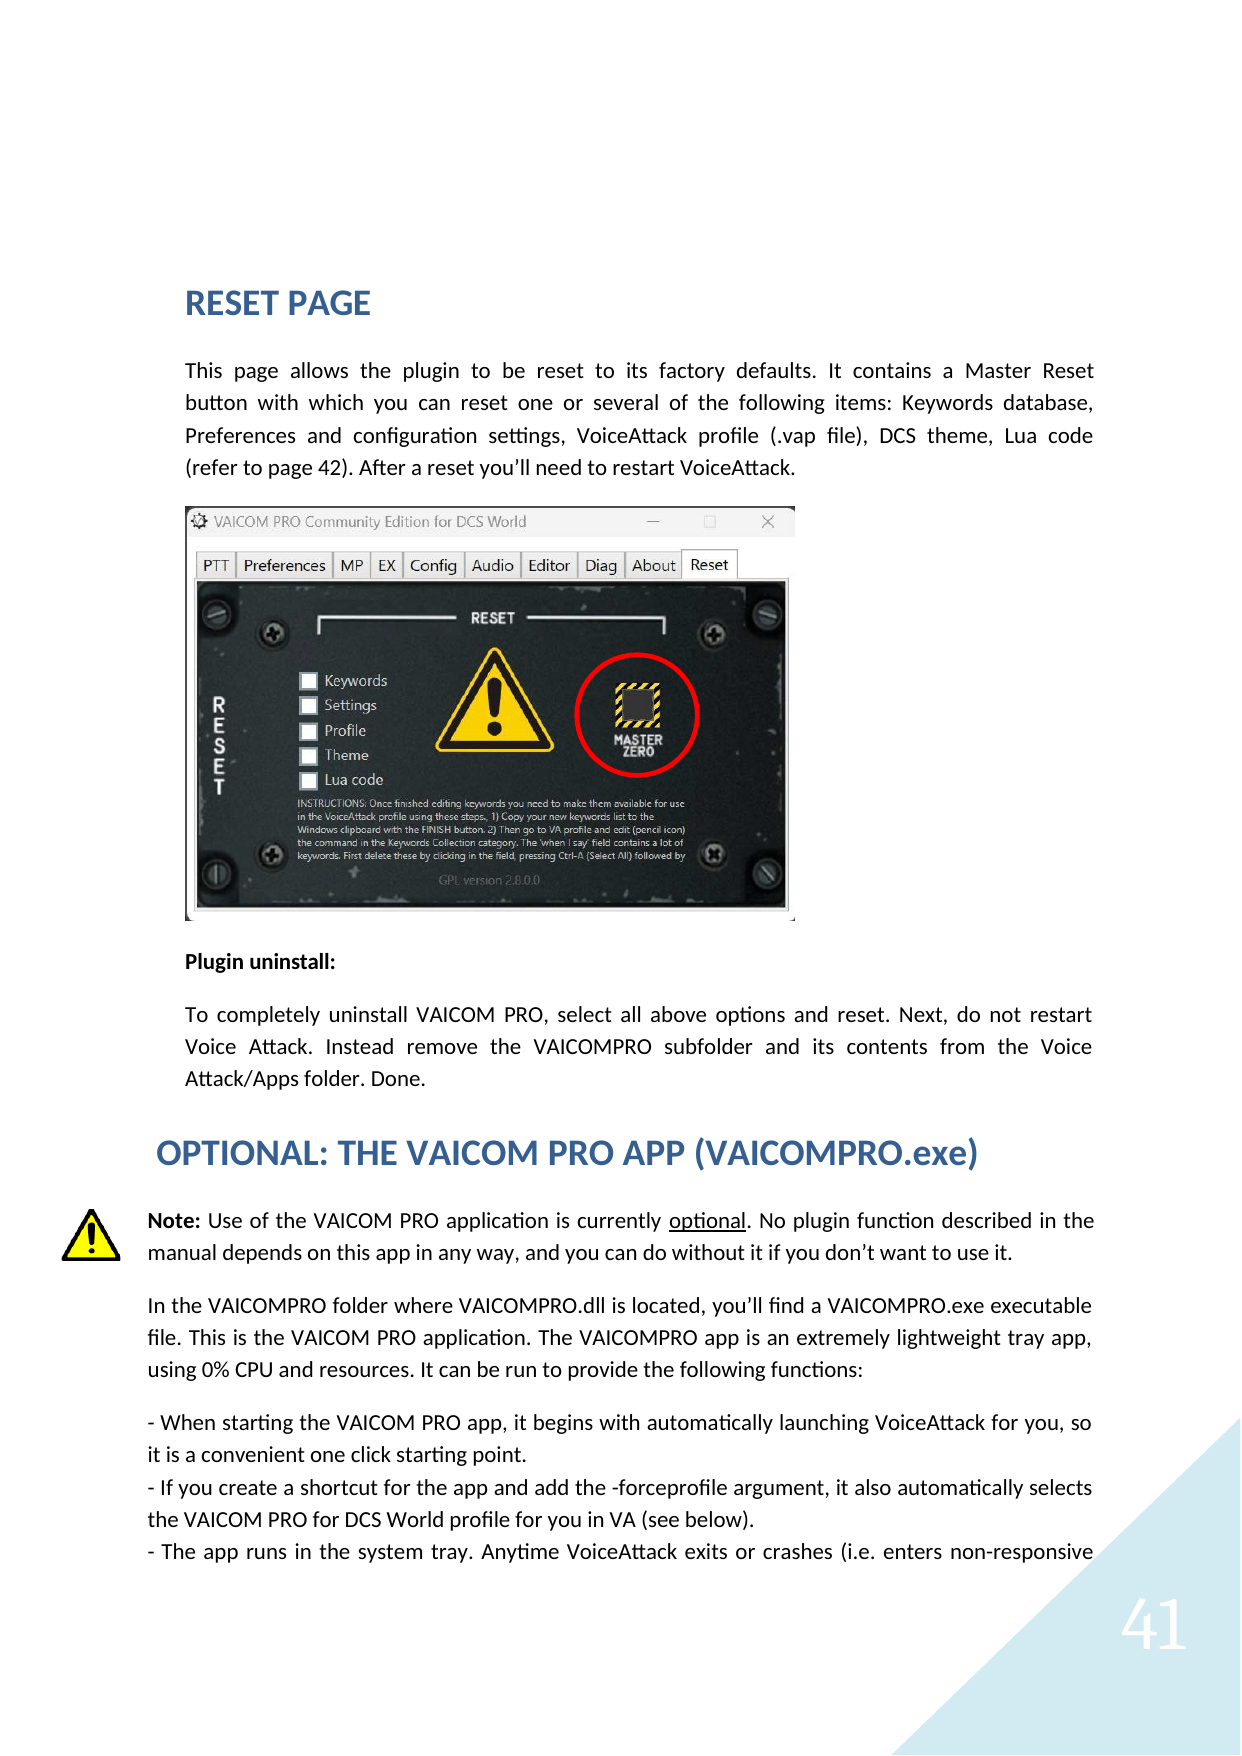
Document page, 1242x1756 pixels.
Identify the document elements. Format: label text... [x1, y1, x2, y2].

list If you create a shortcut for the app and add the -forceprofile argument, it also automatically selects the VAICOM PRO for DCS World profile for you in VA (see below). [147, 1473, 1094, 1533]
text In the VAICOMPRO folder where VAICOMPRO.dll is located, you’ll find a VAICOMPRO.exe executable file. This is the VAICOM PRO application. The VAICOMPRO app is an extremely lightweight tray app, using 0% CPU and resources. It can be run to provide the following functions: [147, 1291, 1094, 1383]
picture [61, 1209, 121, 1261]
text To completely uninstall VAICOM PRO, select all above options and reset. Next, do not restart Voice Attack. Instead remove the VAICOMPRO subfolder and its contents from the Voice Attack/Apps folder. Done. [185, 1000, 1094, 1092]
text Note: Use of the VAICOM PRO application is currently optional. No plugin function described in the manual depends on this app in any way, and you can do without it if you don’t want to use it. [147, 1206, 1095, 1266]
subtitle OPTIONAL: THE VAICOM PRO APP (VAICOMPRO.exe) [147, 1129, 1131, 1174]
text This page allows the plugin to be reset to its factory defaults. It contains a Master Reset button with which you can reset one or several of the following items: Keywords database, Preferences and configuration settings, VoiceAttack profile (.vap file), DCS theme, Lua code (refer to page 42). After a reset you’ll need to restart VoiceAttack. [185, 356, 1095, 481]
picture [185, 506, 795, 921]
subtitle RESET PAGE [185, 279, 1131, 325]
subtitle Plugin uninstall: [185, 947, 1131, 975]
list When starting the VAICOM PRO app, it begins with automatically launching VoiceAttack for you, so it is a convenient one click starting point. [147, 1408, 1094, 1469]
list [147, 1537, 1095, 1565]
